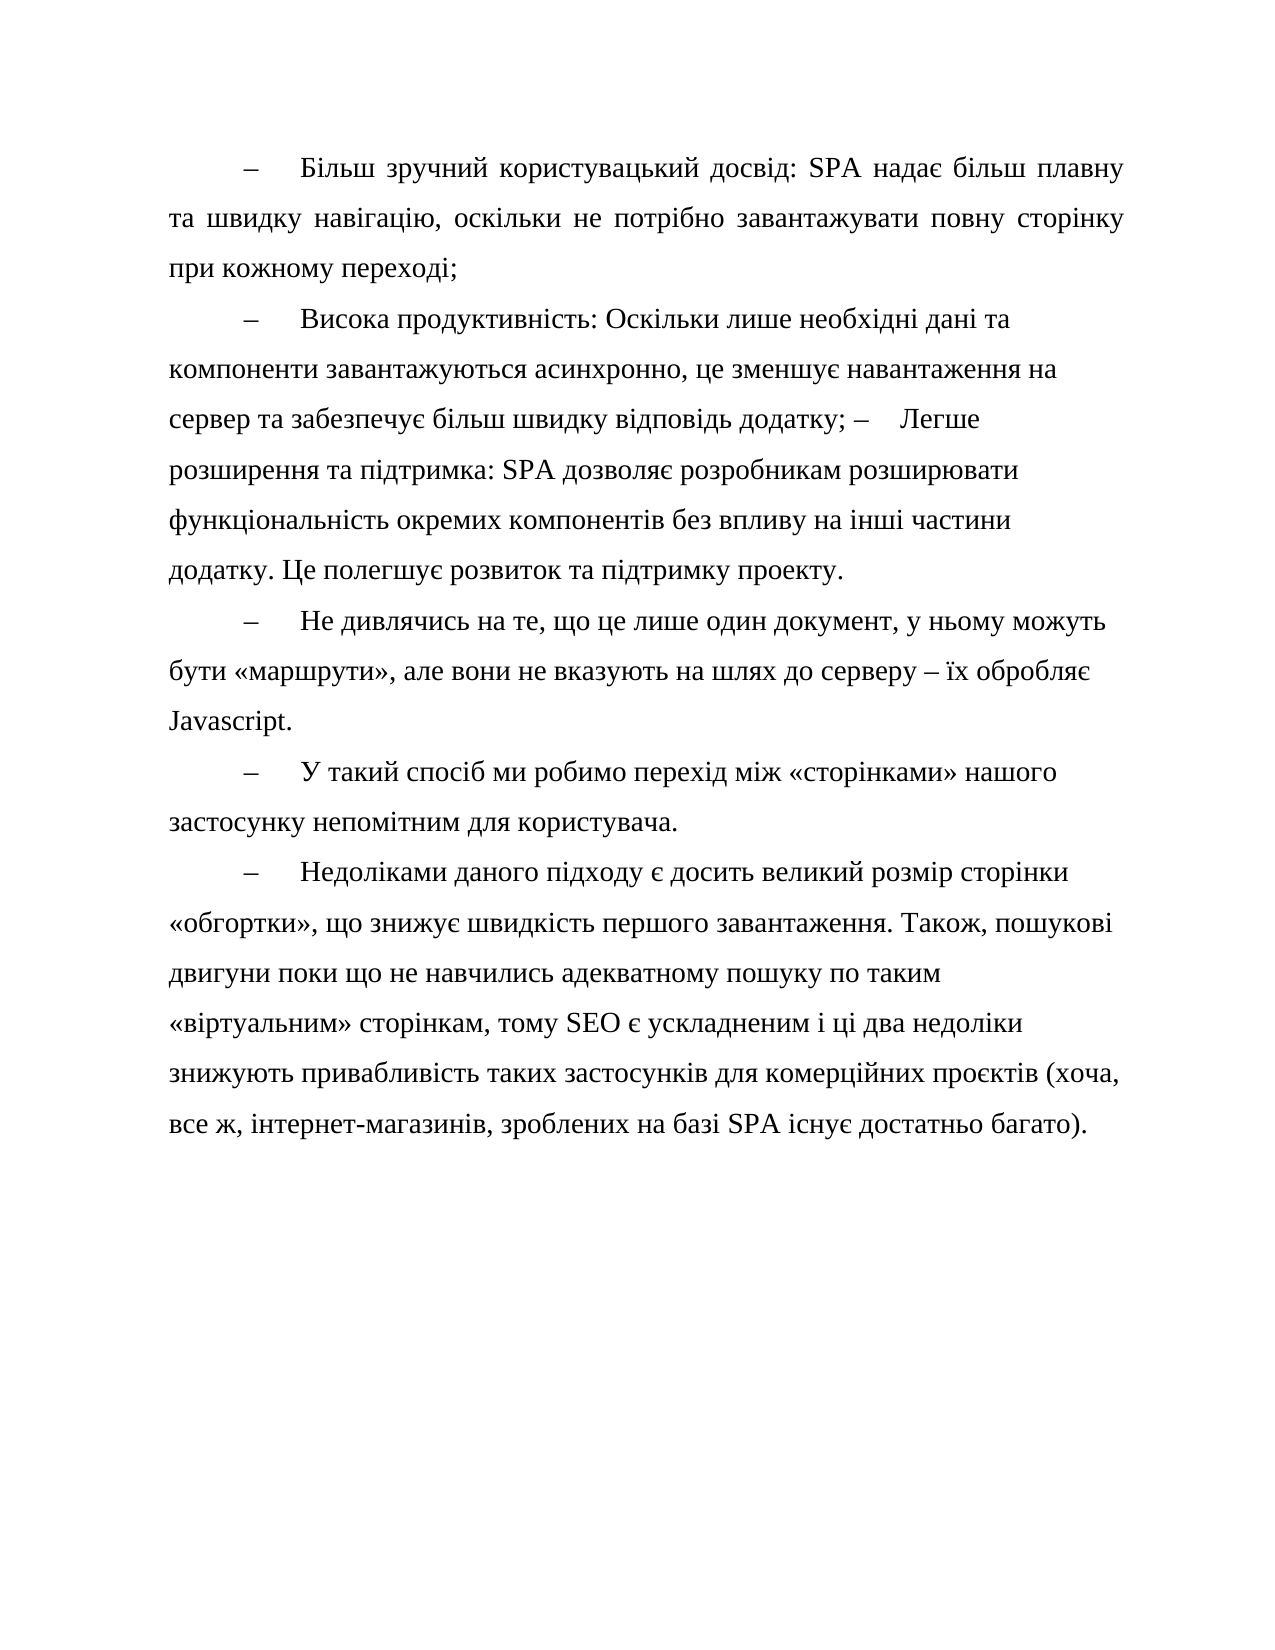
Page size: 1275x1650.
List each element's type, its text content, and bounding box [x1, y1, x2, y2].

list Висока продуктивність: Оскільки лише необхідні дані та компоненти завантажуються асинхронно, це зменшує навантаження на сервер та забезпечує більш швидку відповідь додатку; – Легше розширення та підтримка: SPA дозволяє розробникам розширювати функціональність окремих компонентів без впливу на інші частини додатку. Це полегшує розвиток та підтримку проекту. [169, 301, 1125, 586]
list Не дивлячись на те, що це лише один документ, у ньому можуть бути «маршрути», але вони не вказують на шлях до серверу – їх обробляє Javascript. [169, 603, 1125, 737]
list Недоліками даного підходу є досить великий розмір сторінки «обгортки», що знижує швидкість першого завантаження. Також, пошукові двигуни поки що не навчились адекватному пошуку по таким «віртуальним» сторінкам, тому SEO є ускладненим і ці два недоліки знижують привабливість таких застосунків для комерційних проєктів (хоча, все ж, інтернет-магазинів, зроблених на базі SPA існує достатньо багато). [169, 854, 1125, 1139]
list Більш зручний користувацький досвід: SPA надає більш плавну та швидку навігацію, оскільки не потрібно завантажувати повну сторінку при кожному переході; [169, 150, 1125, 284]
list У такий спосіб ми робимо перехід між «сторінками» нашого застосунку непомітним для користувача. [169, 754, 1125, 838]
